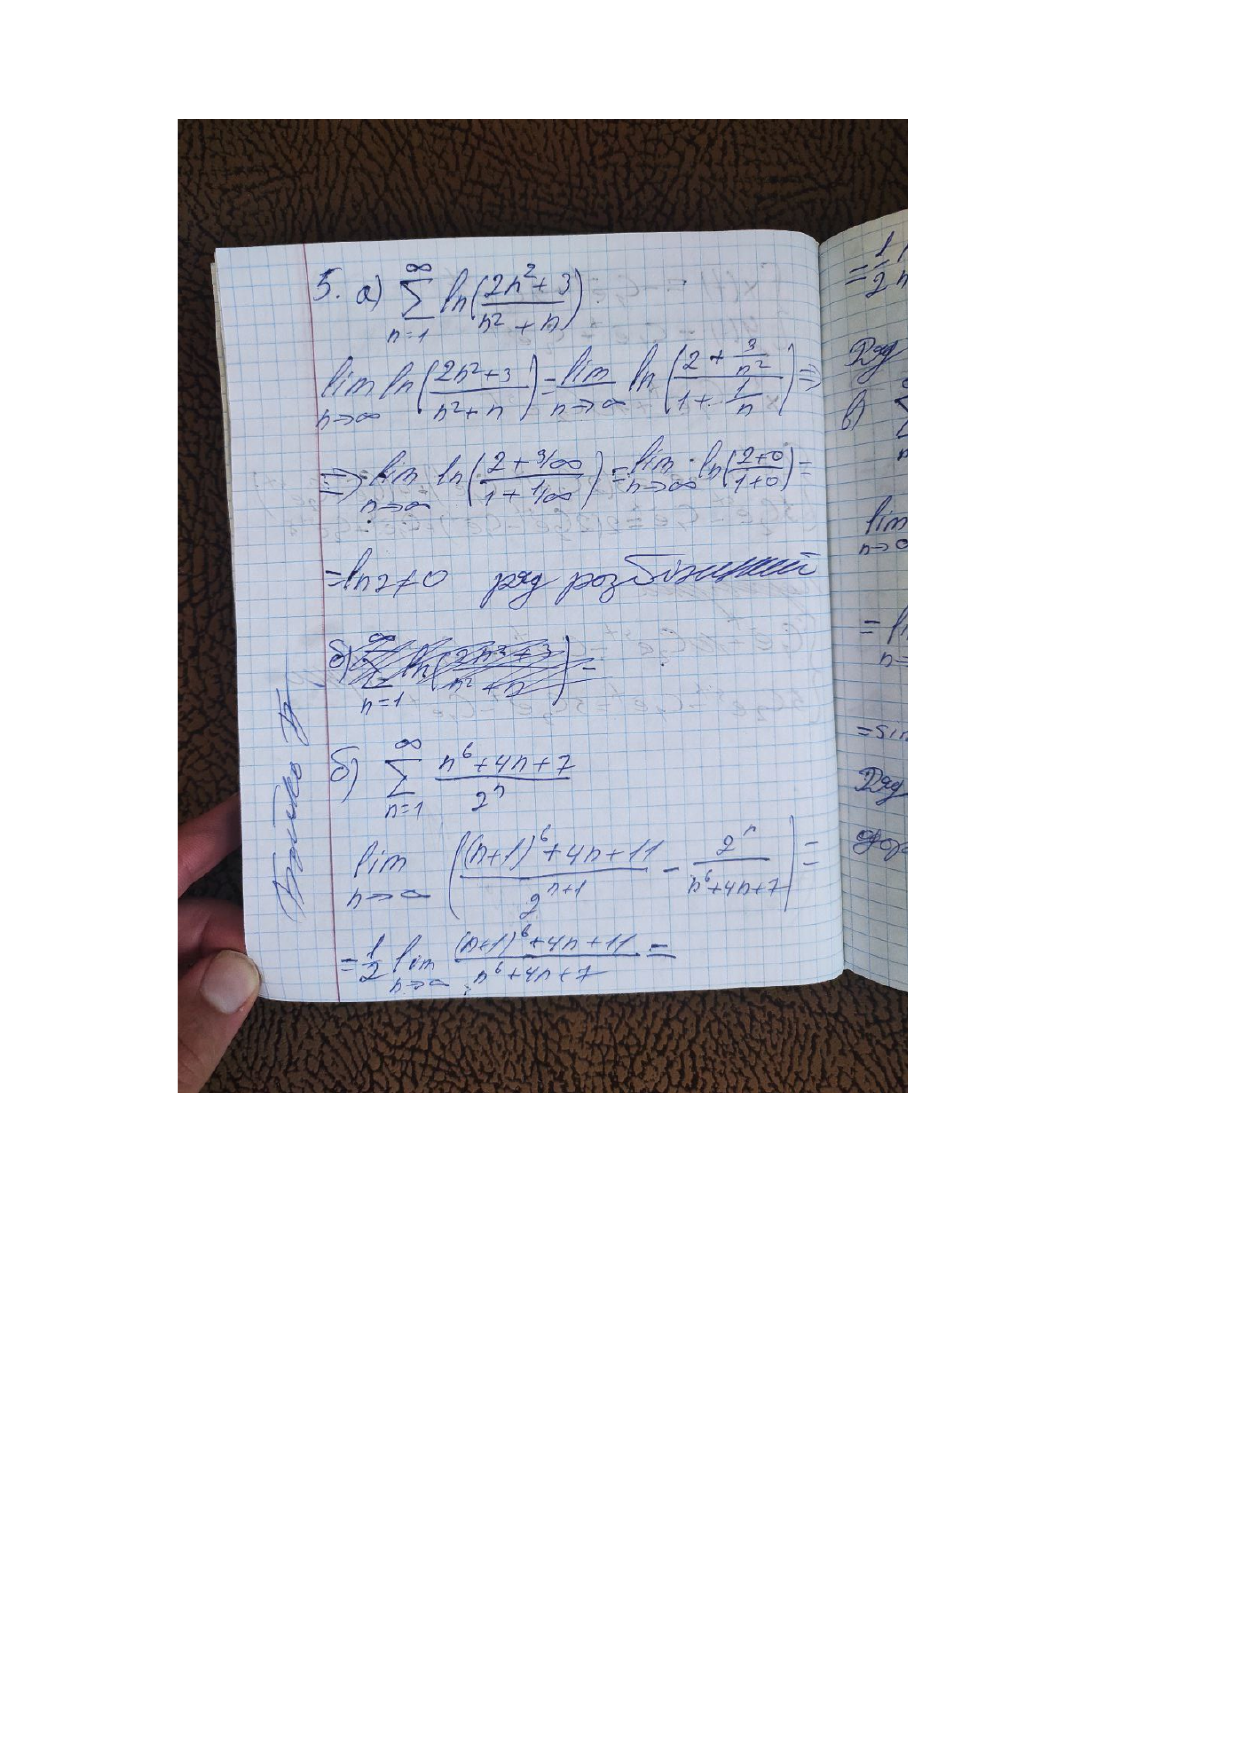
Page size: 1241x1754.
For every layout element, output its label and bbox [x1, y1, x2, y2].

picture [178, 120, 908, 1092]
